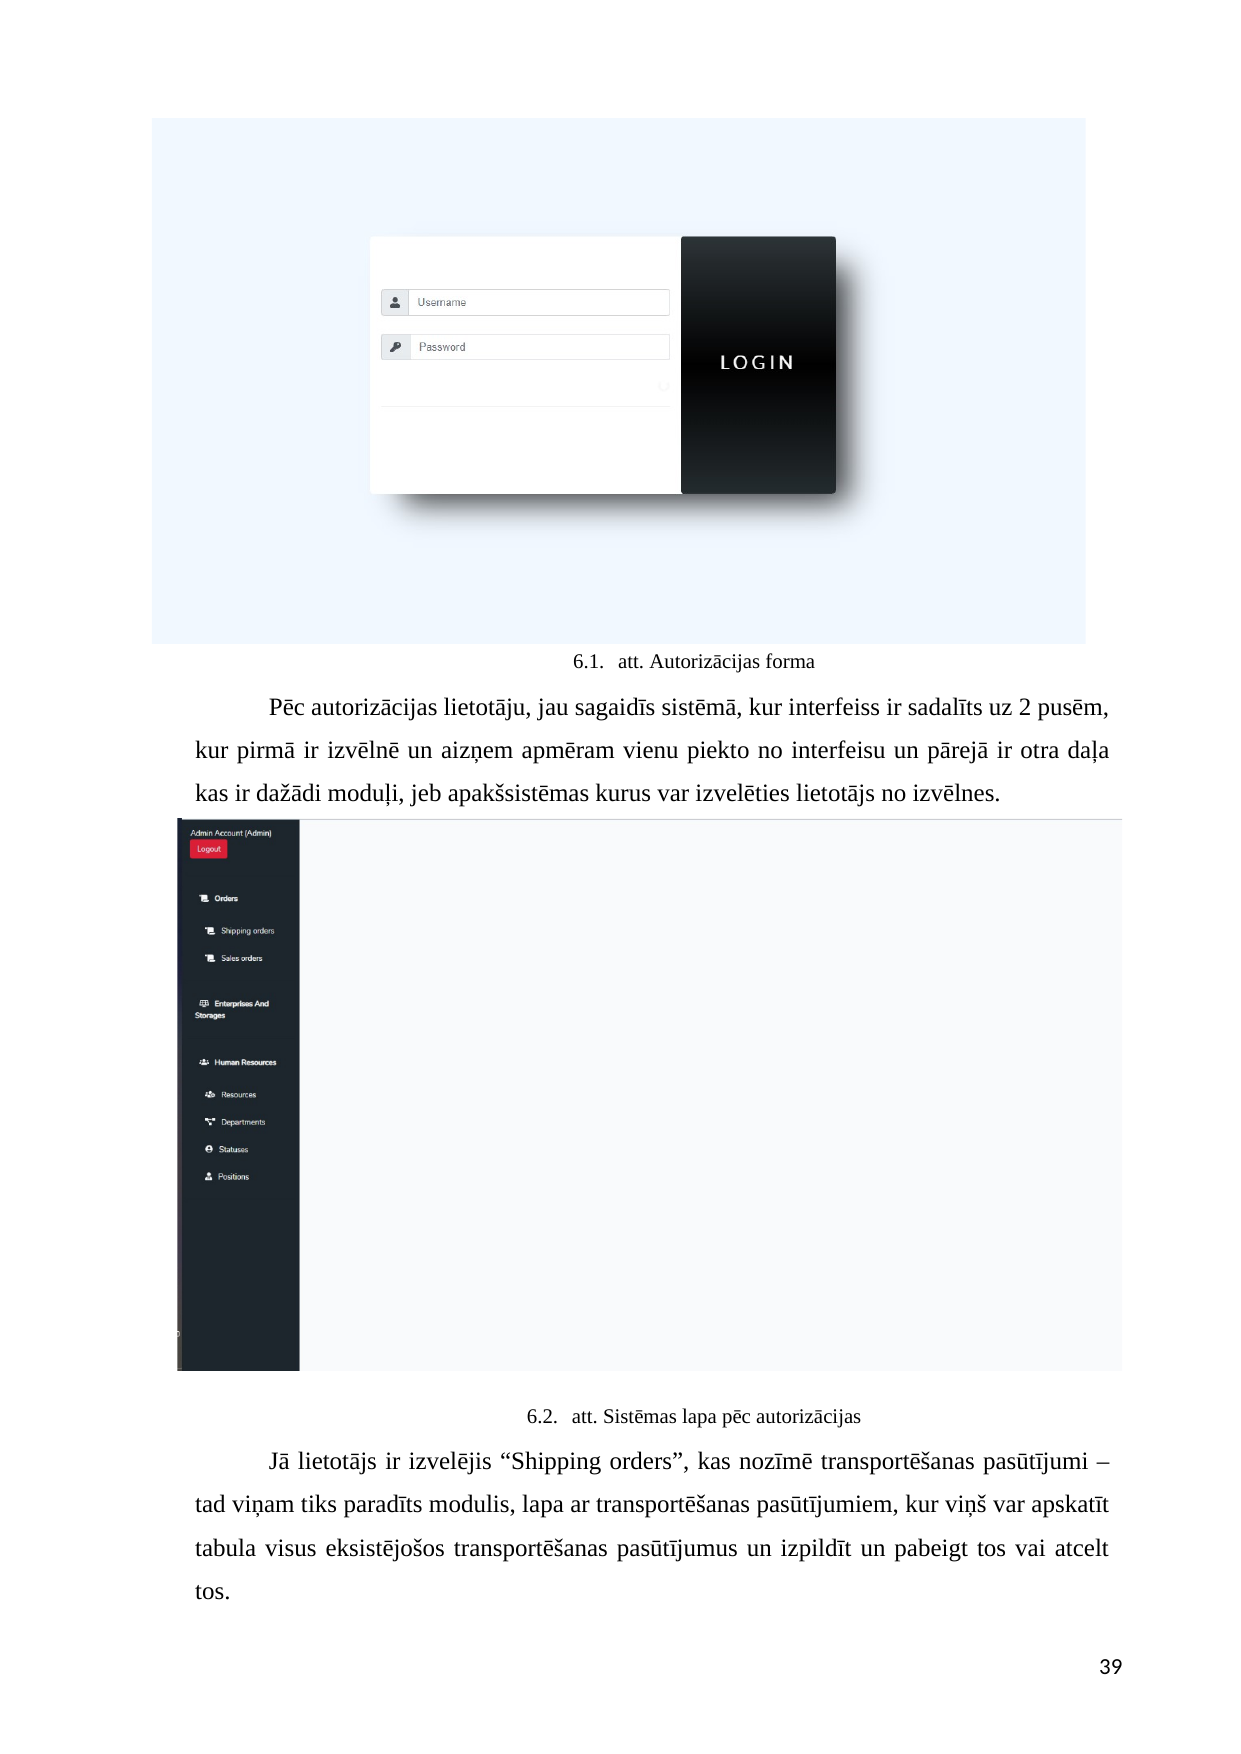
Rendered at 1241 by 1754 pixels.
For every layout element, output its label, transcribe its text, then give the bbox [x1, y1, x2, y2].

picture [177, 818, 1123, 1371]
text Jā lietotājs ir izvelējis “Shipping orders”, kas nozīmē transportēšanas pasūtījumi – tad viņam tiks paradīts modulis, lapa ar transportēšanas pasūtījumiem, kur viņš var apskatīt tabula visus eksistējošos transportēšanas pasūtījumus un izpildīt un pabeigt tos vai atcelt tos. [195, 1446, 1110, 1604]
list att. Sistēmas lapa pēc autorizācijas [266, 1371, 1122, 1428]
picture [151, 118, 1086, 643]
text Pēc autorizācijas lietotāju, jau sagaidīs sistēmā, kur interfeiss ir sadalīts uz 2 pusēm, kur pirmā ir izvēlnē un aizņem apmēram vienu piekto no interfeisu un pārejā ir otra daļa kas ir dažādi moduļi, jeb apakšsistēmas kurus var izvelēties lietotājs no izvēlnes. [195, 692, 1110, 807]
